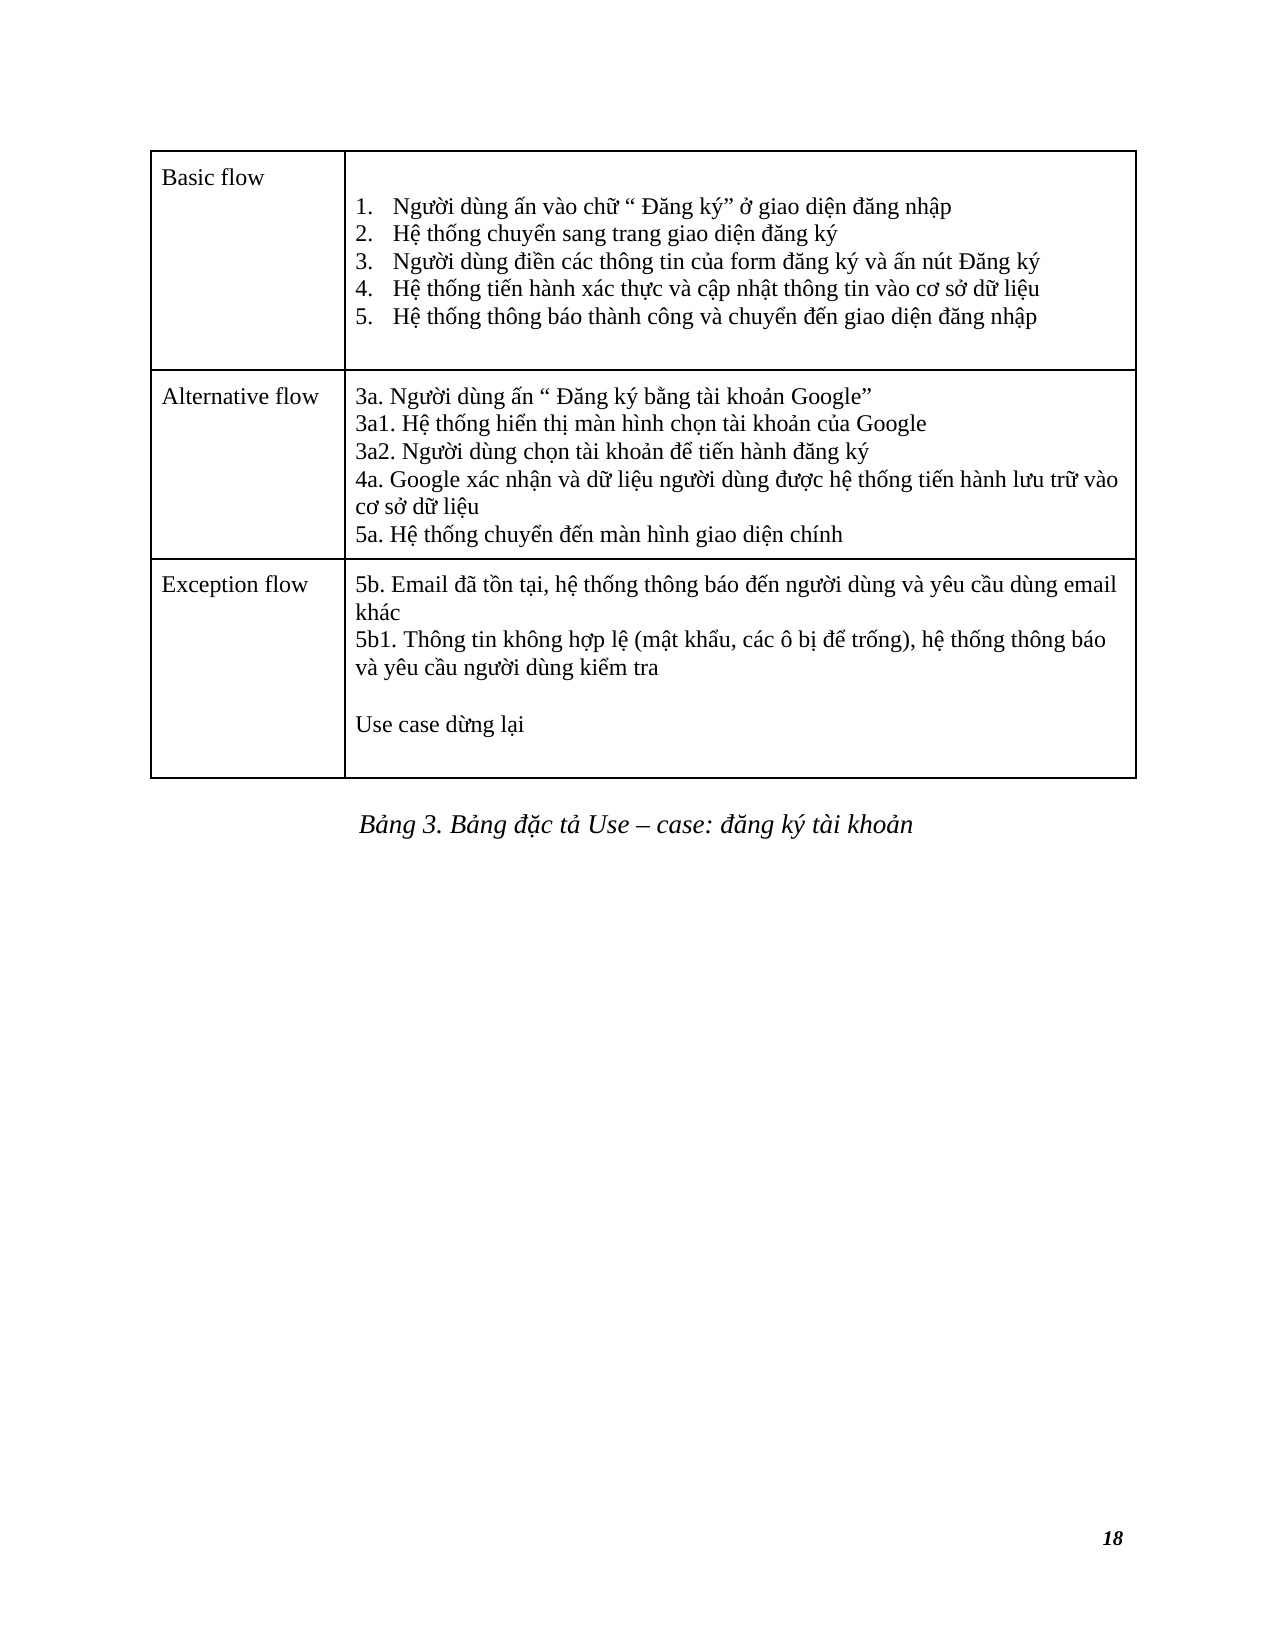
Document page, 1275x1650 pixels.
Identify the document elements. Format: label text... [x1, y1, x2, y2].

text Bảng 3. Bảng đặc tả Use – case: đăng ký tài khoản [150, 808, 1125, 839]
table_cell 3a. Người dùng ấn “ Đăng ký bằng tài khoản Google” 3a1. Hệ thống hiển thị màn hình chọn tài khoản của Google 3a2. Người dùng chọn tài khoản để tiến hành đăng ký 4a. Google xác nhận và dữ liệu người dùng được hệ thống tiến hành lưu trữ vào cơ sở dữ liệu 5a. Hệ thống chuyển đến màn hình giao diện chính [346, 371, 1135, 558]
table_cell Basic flow [152, 152, 344, 369]
table_cell Alternative flow [152, 371, 344, 558]
table_cell Người dùng ấn vào chữ “ Đăng ký” ở giao diện đăng nhập Hệ thống chuyển sang trang giao diện đăng ký Người dùng điền các thông tin của form đăng ký và ấn nút Đăng ký Hệ thống tiến hành xác thực và cập nhật thông tin vào cơ sở dữ liệu Hệ thống thông báo thành công và chuyển đến giao diện đăng nhập [346, 152, 1135, 369]
table_cell 5b. Email đã tồn tại, hệ thống thông báo đến người dùng và yêu cầu dùng email khác 5b1. Thông tin không hợp lệ (mật khẩu, các ô bị để trống), hệ thống thông báo và yêu cầu người dùng kiểm tra Use case dừng lại [346, 560, 1135, 777]
table_cell Exception flow [152, 560, 344, 777]
